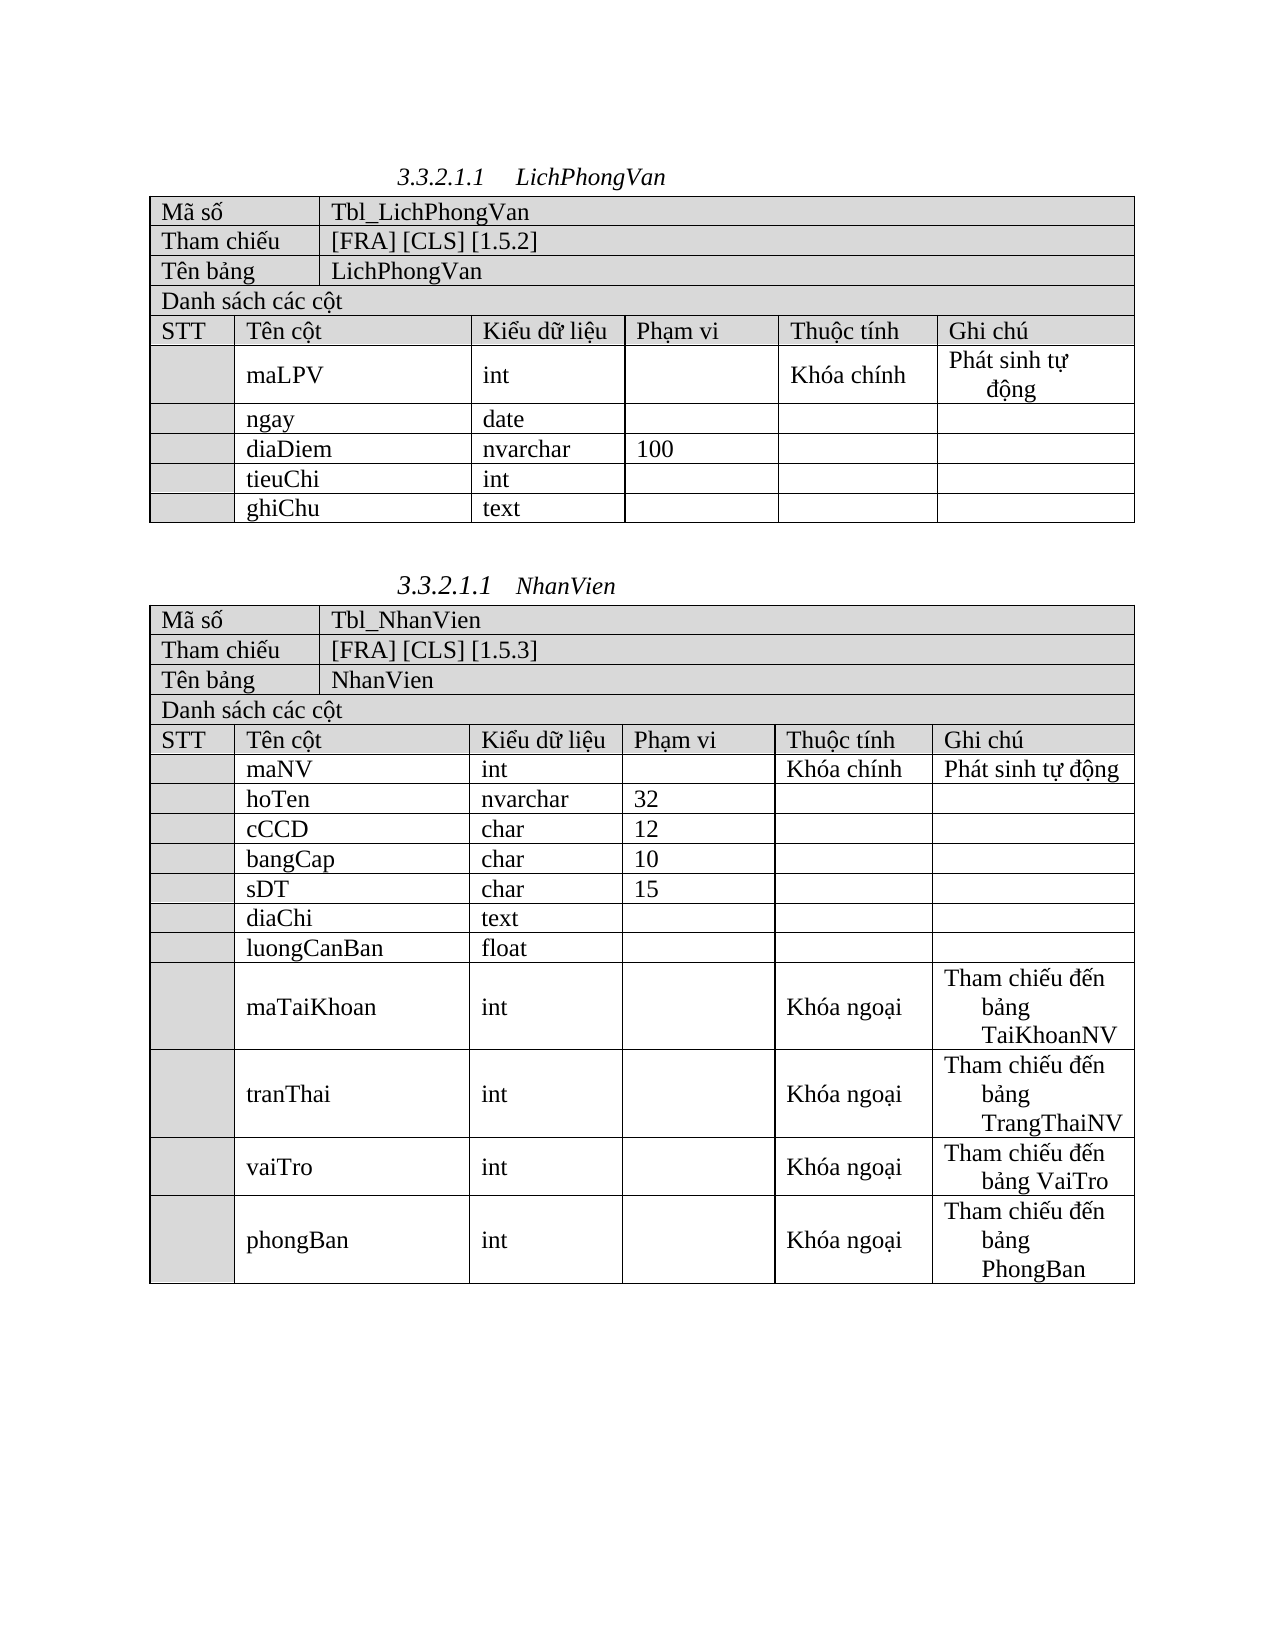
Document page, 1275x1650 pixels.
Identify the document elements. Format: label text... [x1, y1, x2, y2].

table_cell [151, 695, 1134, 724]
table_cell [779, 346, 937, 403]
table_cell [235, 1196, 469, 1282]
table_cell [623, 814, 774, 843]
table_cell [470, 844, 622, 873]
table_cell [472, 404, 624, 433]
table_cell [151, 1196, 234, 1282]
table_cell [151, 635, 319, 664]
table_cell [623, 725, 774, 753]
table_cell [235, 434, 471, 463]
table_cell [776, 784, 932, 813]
text NhanVien [397, 569, 1125, 600]
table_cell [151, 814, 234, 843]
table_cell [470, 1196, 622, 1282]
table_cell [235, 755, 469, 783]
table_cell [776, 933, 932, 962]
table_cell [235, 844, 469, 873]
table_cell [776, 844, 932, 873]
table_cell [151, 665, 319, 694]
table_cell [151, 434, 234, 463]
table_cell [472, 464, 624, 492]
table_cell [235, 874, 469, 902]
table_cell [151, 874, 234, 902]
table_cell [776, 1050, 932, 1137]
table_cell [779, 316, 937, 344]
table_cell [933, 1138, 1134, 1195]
text LichPhongVan [397, 162, 1125, 191]
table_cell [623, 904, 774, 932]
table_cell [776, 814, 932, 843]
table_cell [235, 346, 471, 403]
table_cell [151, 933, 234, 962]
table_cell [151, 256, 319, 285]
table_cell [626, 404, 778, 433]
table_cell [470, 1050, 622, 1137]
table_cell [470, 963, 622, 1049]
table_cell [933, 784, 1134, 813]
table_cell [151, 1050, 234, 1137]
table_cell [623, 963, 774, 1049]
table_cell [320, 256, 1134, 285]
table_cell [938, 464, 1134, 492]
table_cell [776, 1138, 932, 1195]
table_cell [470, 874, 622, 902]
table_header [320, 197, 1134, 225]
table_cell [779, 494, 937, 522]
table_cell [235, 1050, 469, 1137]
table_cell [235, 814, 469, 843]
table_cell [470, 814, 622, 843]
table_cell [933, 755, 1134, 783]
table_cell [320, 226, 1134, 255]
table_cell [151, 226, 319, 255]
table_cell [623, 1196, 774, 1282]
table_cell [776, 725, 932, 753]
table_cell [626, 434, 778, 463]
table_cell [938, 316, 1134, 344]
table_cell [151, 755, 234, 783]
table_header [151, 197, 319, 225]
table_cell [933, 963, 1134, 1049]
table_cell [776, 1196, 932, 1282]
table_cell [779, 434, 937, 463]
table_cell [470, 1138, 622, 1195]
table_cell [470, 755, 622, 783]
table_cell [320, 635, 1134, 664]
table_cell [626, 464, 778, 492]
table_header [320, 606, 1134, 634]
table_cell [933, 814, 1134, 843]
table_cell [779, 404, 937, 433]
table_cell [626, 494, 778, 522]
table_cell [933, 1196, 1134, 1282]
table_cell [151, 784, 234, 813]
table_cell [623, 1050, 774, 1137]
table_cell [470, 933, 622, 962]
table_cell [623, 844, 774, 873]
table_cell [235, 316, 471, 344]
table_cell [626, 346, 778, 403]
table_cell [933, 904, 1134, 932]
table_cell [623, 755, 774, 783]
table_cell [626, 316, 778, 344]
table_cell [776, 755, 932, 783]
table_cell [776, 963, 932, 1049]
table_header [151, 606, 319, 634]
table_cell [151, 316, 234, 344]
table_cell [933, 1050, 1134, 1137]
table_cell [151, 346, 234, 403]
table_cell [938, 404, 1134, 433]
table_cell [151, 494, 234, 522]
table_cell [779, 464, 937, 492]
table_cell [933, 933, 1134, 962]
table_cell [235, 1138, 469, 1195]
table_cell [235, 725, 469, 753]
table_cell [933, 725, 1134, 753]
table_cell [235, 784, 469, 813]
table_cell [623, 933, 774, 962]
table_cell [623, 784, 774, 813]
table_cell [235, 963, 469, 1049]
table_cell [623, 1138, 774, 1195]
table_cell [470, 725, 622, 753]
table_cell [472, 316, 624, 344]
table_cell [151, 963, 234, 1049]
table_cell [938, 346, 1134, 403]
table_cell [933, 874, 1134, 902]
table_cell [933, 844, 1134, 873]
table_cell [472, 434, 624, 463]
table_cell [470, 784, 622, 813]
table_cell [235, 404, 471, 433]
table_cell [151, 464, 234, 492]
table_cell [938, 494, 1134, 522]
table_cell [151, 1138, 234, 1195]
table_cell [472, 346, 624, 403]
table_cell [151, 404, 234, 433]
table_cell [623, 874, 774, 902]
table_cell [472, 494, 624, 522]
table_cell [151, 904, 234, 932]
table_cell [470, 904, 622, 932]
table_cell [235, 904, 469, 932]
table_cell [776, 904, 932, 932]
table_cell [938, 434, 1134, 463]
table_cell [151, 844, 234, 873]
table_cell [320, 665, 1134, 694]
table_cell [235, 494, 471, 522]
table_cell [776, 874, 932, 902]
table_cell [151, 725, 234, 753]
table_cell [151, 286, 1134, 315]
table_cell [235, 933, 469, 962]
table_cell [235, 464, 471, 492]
